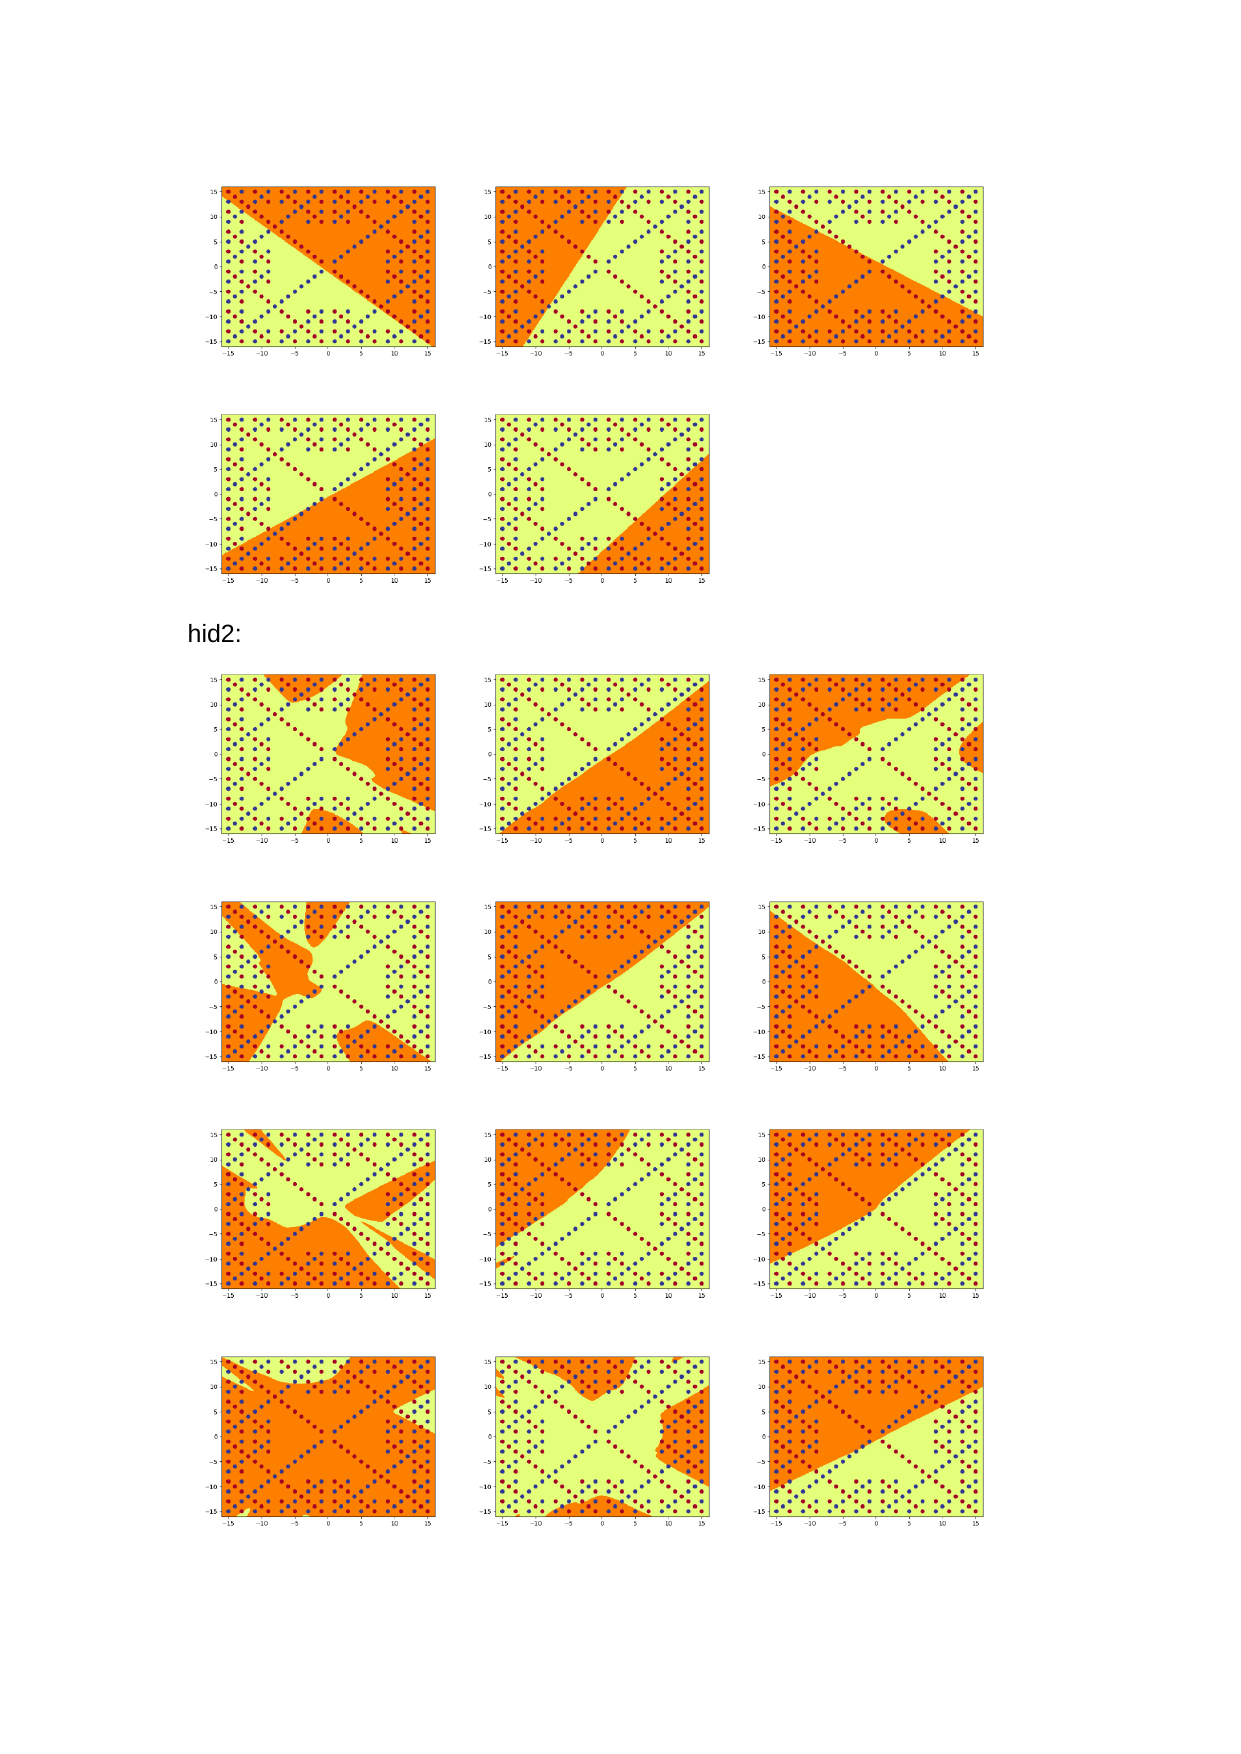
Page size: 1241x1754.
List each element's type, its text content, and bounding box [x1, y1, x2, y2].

picture [187, 649, 1010, 856]
picture [187, 1332, 1010, 1539]
picture [187, 389, 736, 596]
text hid2: [187, 617, 1053, 649]
picture [187, 1104, 1010, 1311]
picture [187, 162, 1010, 369]
picture [187, 877, 1010, 1084]
